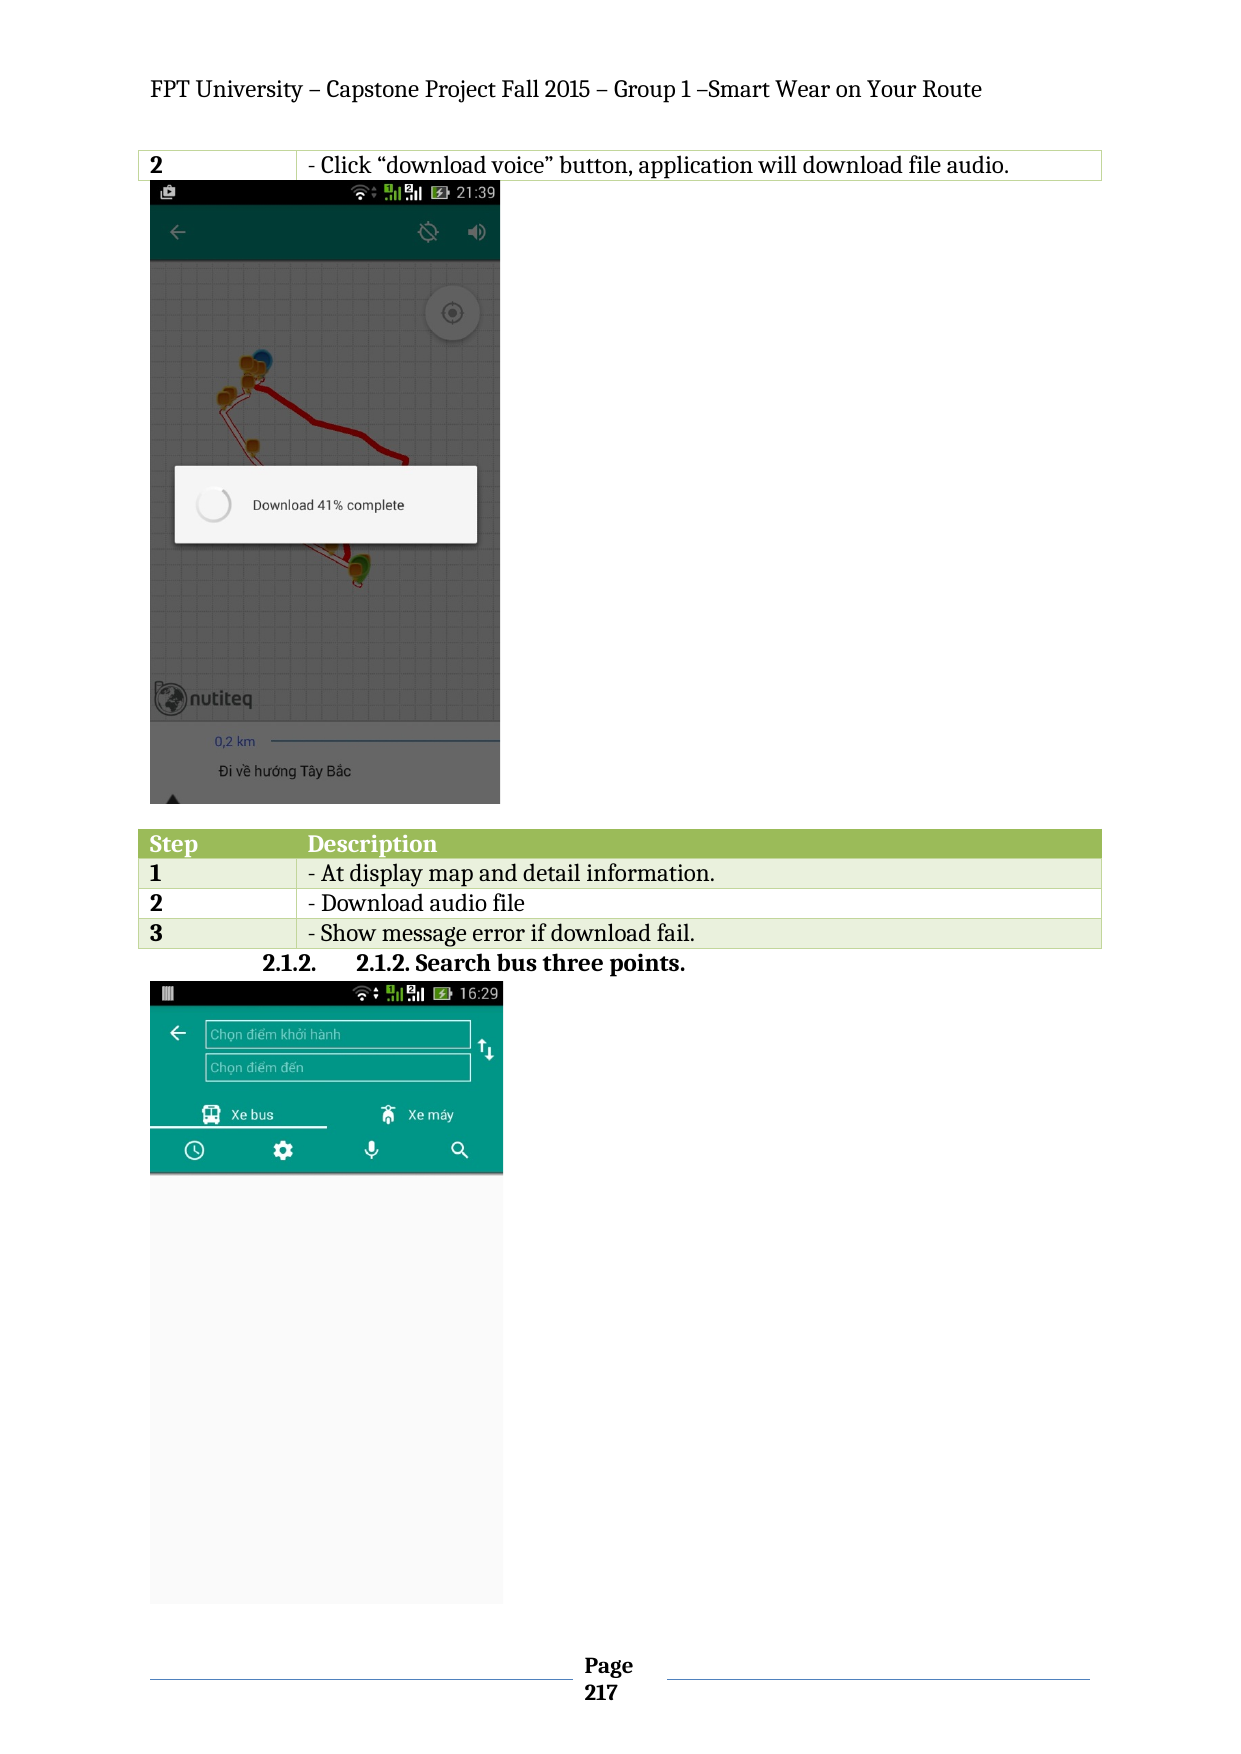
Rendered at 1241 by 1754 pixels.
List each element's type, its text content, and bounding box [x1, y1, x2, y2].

picture [150, 180, 501, 804]
picture [150, 981, 504, 1604]
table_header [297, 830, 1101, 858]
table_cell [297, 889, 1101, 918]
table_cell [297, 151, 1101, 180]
subtitle 2.1.2. Search bus three points. [262, 949, 1090, 977]
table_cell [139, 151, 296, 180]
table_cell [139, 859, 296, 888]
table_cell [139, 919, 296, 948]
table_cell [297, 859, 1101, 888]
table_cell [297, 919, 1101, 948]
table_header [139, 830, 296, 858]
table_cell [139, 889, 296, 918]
